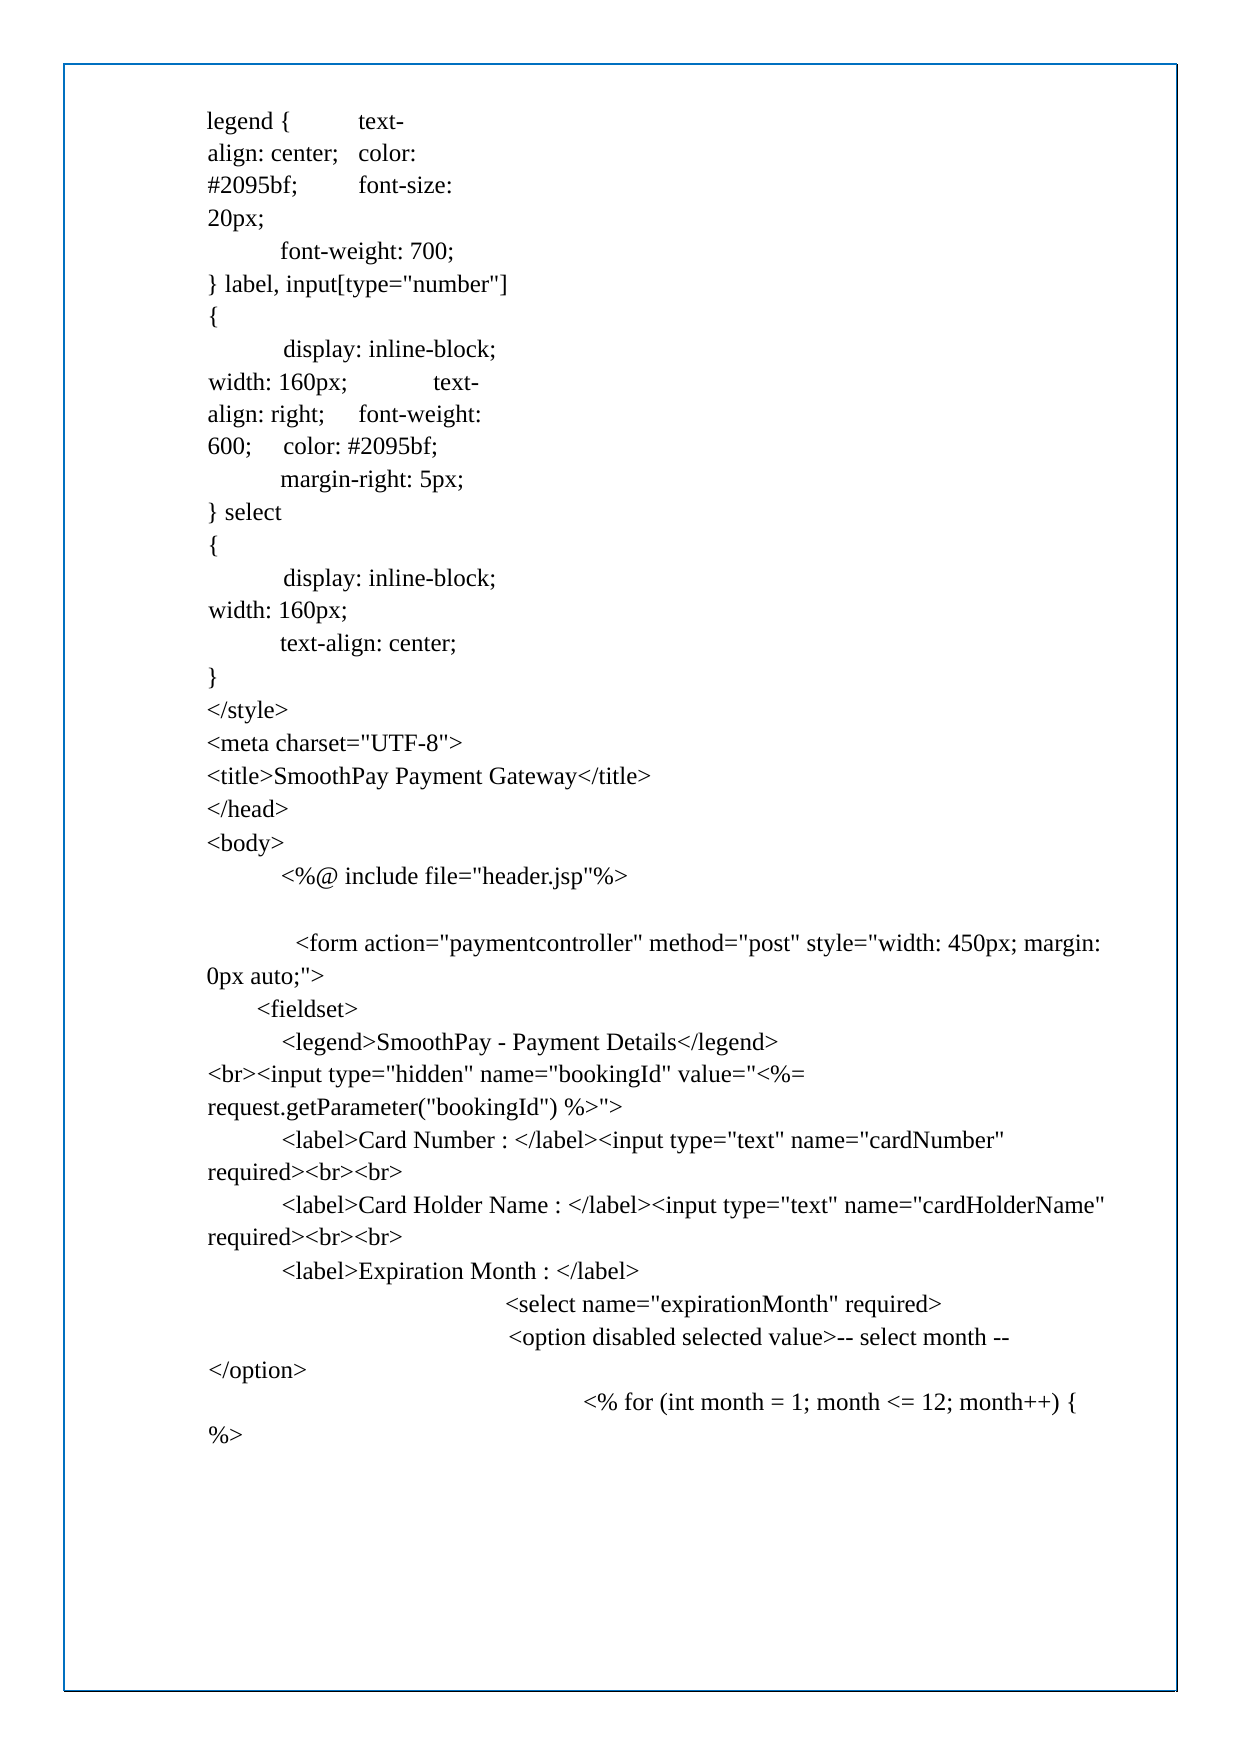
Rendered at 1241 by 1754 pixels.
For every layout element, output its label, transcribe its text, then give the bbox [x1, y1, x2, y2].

text <body> [206, 828, 1106, 856]
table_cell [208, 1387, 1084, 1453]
text display: inline-block; width: 160px; text-align: right; font-weight: 600; color: #2095bf; [206, 334, 522, 460]
text font-weight: 700; [133, 236, 1108, 264]
text <fieldset> [206, 994, 1106, 1023]
text <title>SmoothPay Payment Gateway</title> [206, 761, 1106, 790]
text <%@ include file="header.jsp"%> [133, 861, 1108, 890]
text </head> [206, 794, 1106, 823]
text display: inline-block; width: 160px; [206, 563, 566, 624]
text margin-right: 5px; [133, 464, 1108, 493]
text <label>Card Number : </label><input type="text" name="cardNumber" required><br><br> [206, 1125, 1106, 1186]
text } [206, 662, 1106, 690]
text } select { [206, 497, 283, 558]
text <meta charset="UTF-8"> [206, 728, 1106, 757]
text </style> [206, 695, 1106, 723]
text text-align: center; [133, 628, 1108, 657]
text 0px auto;"> [206, 961, 1106, 989]
text <legend>SmoothPay - Payment Details</legend> <br><input type="hidden" name="bookingId" value="<%= request.getParameter("bookingId") %>"> [206, 1027, 901, 1120]
text <label>Expiration Month : </label> [206, 1256, 1106, 1284]
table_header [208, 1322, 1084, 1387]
text <label>Card Holder Name : </label><input type="text" name="cardHolderName" required><br><br> [206, 1190, 1106, 1251]
text <select name="expirationMonth" required> [133, 1289, 1108, 1318]
text } label, input[type="number"] { [206, 269, 509, 330]
text legend { text-align: center; color: #2095bf; font-size: 20px; [206, 106, 460, 231]
text <form action="paymentcontroller" method="post" style="width: 450px; margin: [133, 928, 1108, 956]
